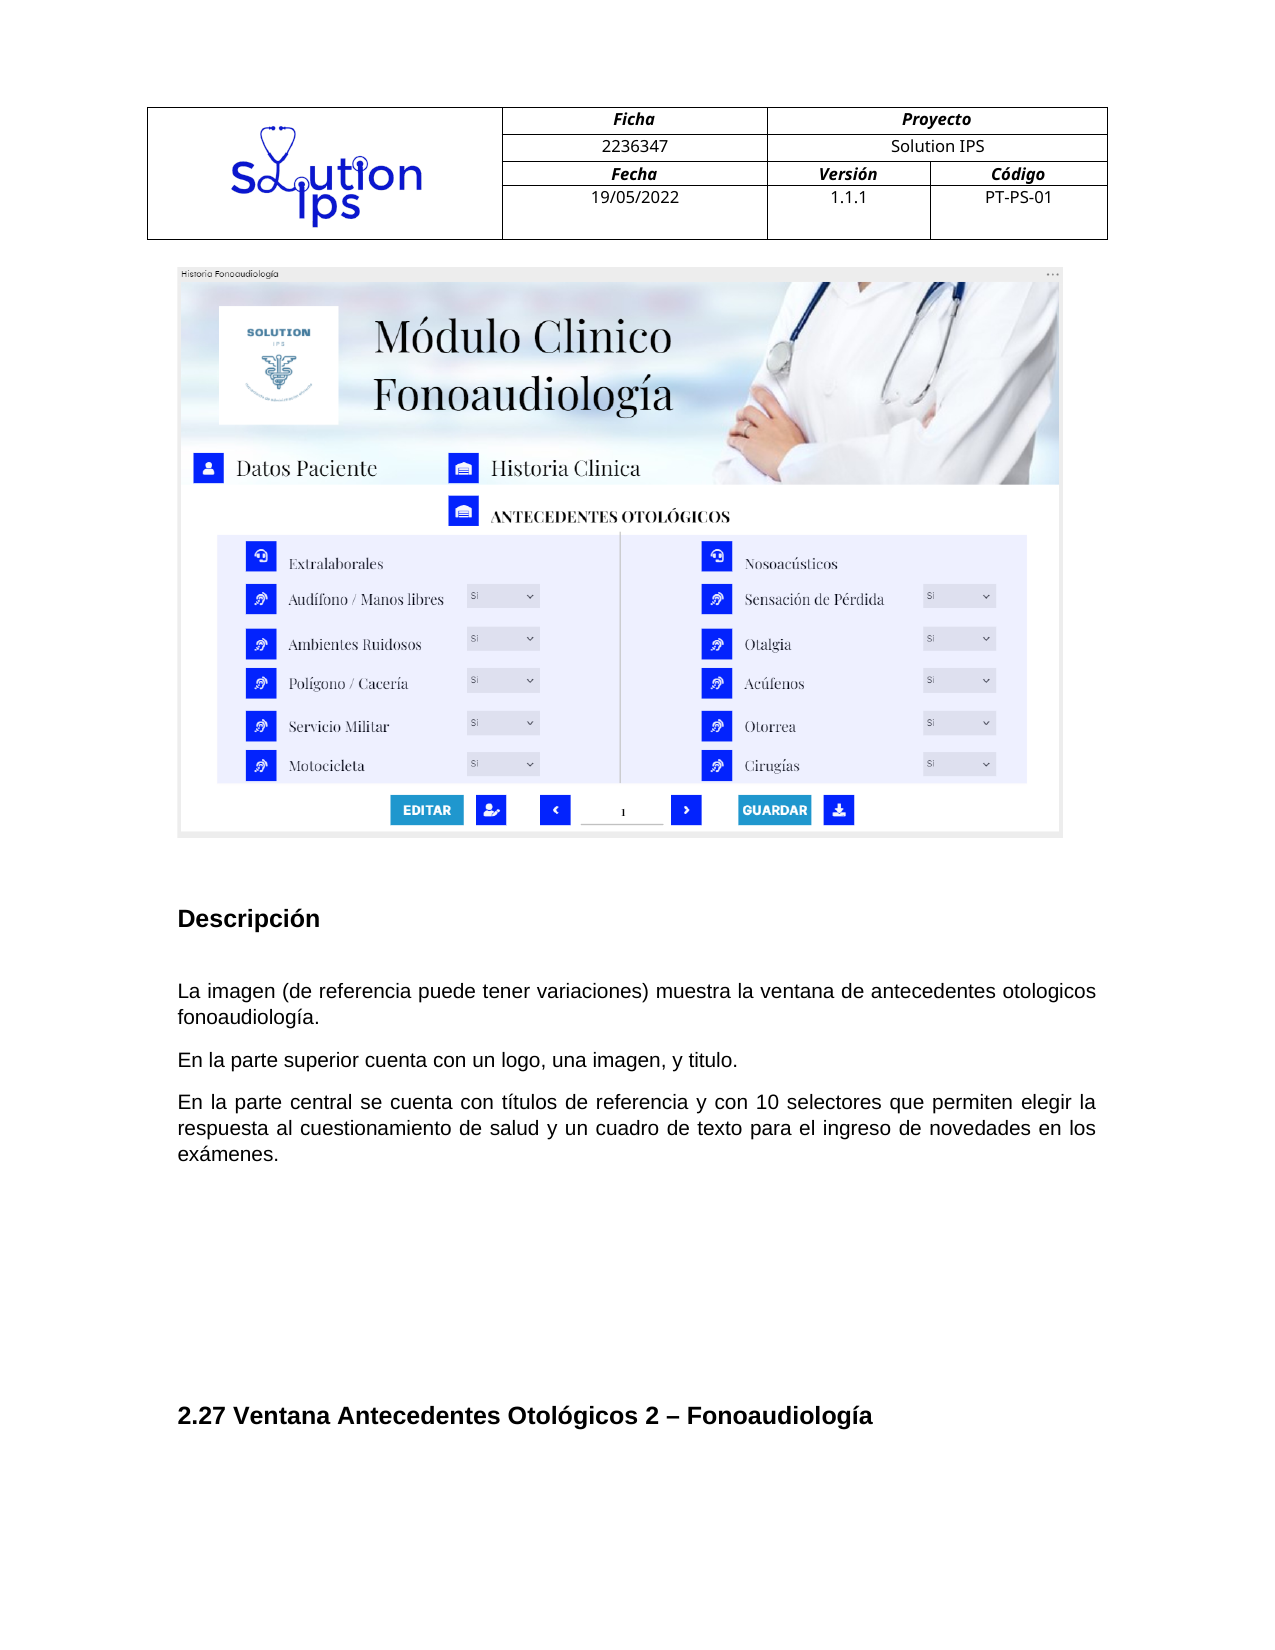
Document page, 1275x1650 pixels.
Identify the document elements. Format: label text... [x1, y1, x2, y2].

text Descripción [177, 903, 1098, 932]
picture [177, 267, 1063, 838]
text En la parte central se cuenta con títulos de referencia y con 10 selectores que permiten elegir la respuesta al cuestionamiento de salud y un cuadro de texto para el ingreso de novedades en los exámenes. [177, 1090, 1098, 1166]
subtitle 2.27 Ventana Antecedentes Otológicos 2 – Fonoaudiología [177, 1401, 1098, 1429]
text La imagen (de referencia puede tener variaciones) muestra la ventana de antecedentes otologicos fonoaudiología. [177, 979, 1098, 1029]
picture [210, 107, 439, 239]
text En la parte superior cuenta con un logo, una imagen, y titulo. [177, 1047, 1098, 1071]
